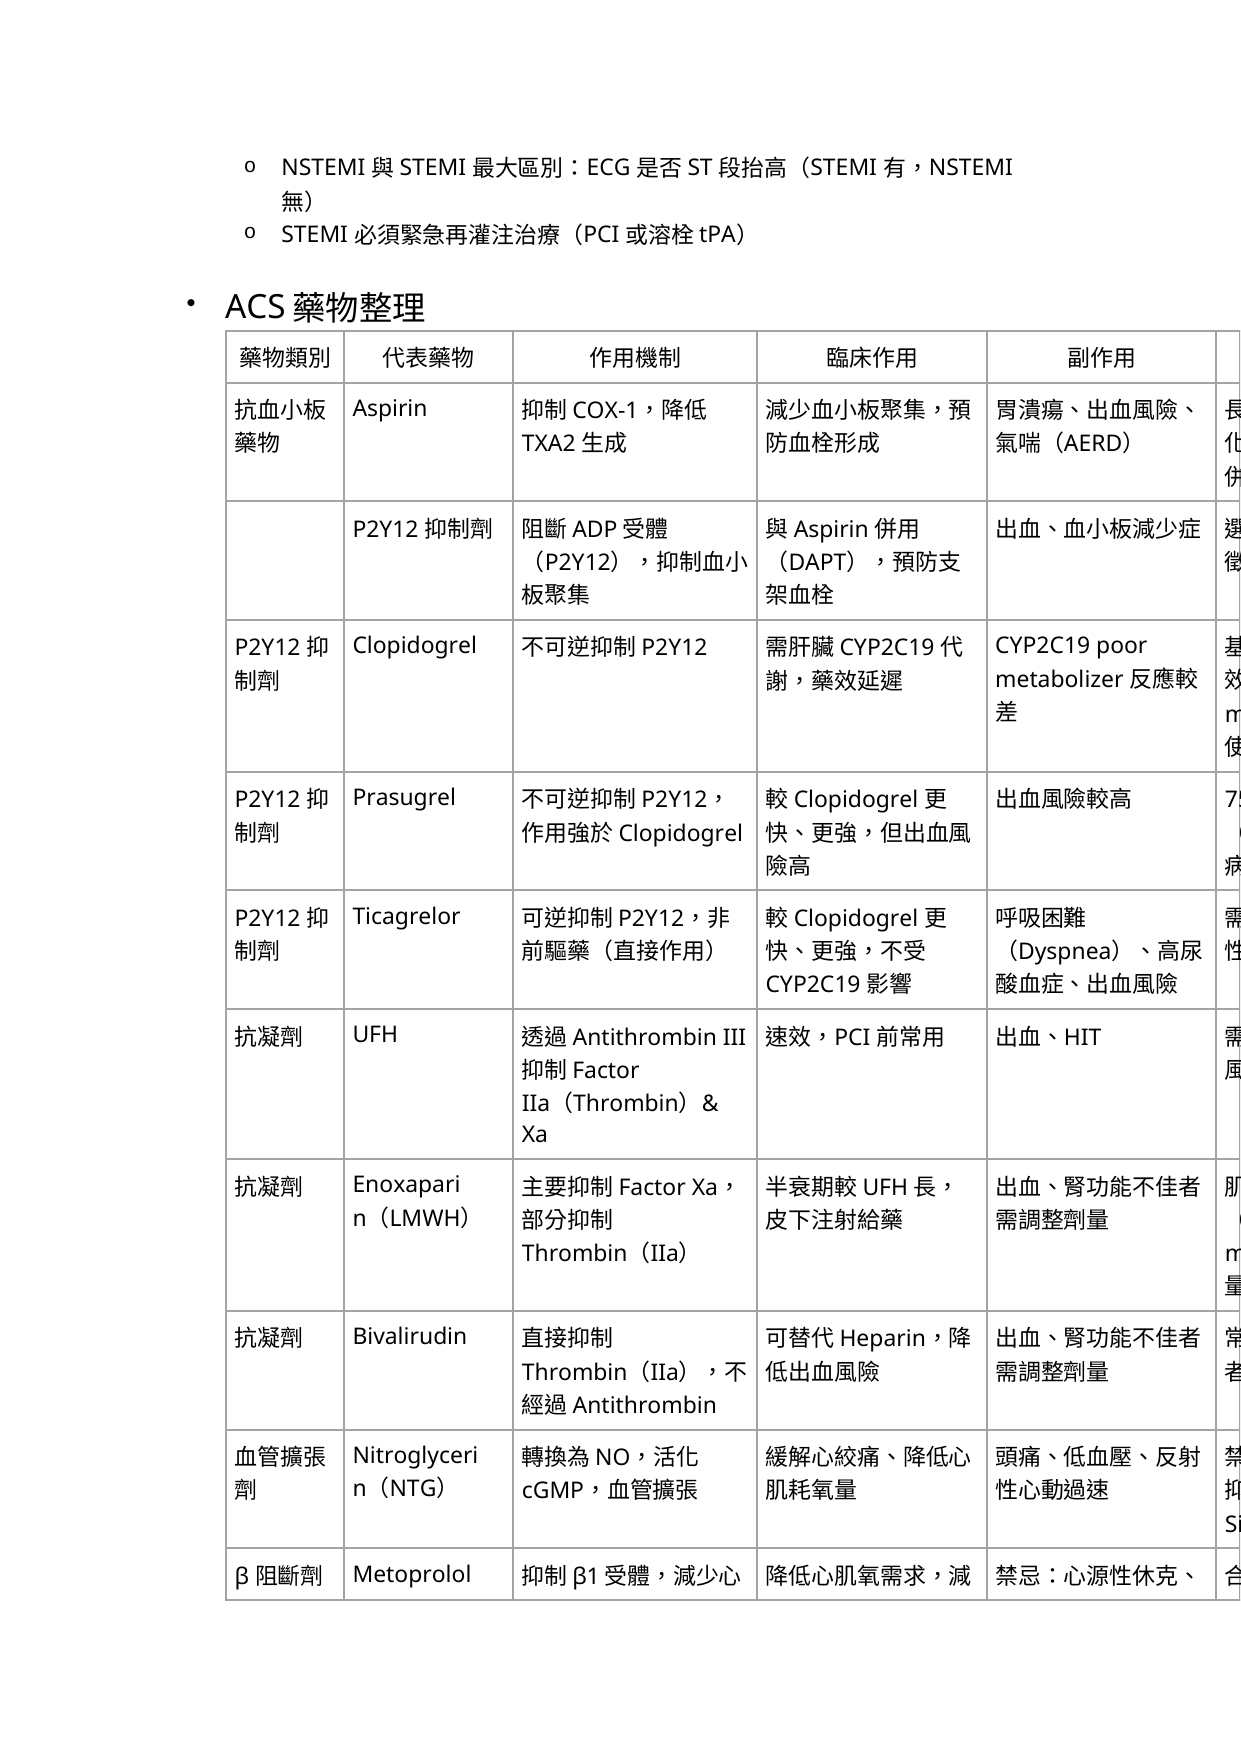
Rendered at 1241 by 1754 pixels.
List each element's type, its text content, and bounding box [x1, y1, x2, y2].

list NSTEMI 與 STEMI 最大區別：ECG 是否 ST 段抬高（STEMI 有，NSTEMI 無） [244, 150, 1053, 217]
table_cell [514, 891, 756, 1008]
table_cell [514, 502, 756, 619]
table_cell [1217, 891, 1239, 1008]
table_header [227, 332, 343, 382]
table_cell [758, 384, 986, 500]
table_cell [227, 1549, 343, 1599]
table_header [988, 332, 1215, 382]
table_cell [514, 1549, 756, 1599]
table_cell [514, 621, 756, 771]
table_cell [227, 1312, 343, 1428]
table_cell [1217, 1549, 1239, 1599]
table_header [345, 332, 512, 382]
list STEMI 必須緊急再灌注治療（PCI 或溶栓 tPA） [244, 217, 1053, 250]
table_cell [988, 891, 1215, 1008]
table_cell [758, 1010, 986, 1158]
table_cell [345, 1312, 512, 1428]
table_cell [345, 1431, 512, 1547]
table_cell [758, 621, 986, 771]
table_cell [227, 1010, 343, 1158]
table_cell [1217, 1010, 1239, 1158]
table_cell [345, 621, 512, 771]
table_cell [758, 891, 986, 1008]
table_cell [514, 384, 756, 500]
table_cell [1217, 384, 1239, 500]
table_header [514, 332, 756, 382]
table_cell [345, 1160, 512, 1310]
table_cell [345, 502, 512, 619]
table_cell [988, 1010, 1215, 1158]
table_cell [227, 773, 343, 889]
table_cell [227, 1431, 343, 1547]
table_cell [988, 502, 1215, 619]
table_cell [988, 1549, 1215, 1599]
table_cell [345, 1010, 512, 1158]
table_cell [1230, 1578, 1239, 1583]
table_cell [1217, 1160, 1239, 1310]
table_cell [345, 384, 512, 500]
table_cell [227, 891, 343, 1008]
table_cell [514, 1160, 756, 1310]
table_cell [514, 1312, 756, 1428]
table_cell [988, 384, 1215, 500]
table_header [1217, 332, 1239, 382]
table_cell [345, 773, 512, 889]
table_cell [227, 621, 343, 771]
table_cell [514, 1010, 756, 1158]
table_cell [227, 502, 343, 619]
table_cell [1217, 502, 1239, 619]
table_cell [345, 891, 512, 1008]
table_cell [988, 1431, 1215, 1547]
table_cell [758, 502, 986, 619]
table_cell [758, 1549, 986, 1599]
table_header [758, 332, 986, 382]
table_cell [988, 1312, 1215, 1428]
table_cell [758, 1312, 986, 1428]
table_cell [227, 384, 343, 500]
list ACS藥物整理 [187, 281, 1053, 329]
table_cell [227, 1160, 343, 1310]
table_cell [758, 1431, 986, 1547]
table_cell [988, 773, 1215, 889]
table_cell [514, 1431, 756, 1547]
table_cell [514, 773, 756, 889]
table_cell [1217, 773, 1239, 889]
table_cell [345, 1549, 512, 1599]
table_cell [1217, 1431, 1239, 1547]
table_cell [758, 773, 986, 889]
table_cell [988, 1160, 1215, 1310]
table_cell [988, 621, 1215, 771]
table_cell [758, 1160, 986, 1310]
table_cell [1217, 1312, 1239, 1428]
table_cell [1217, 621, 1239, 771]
